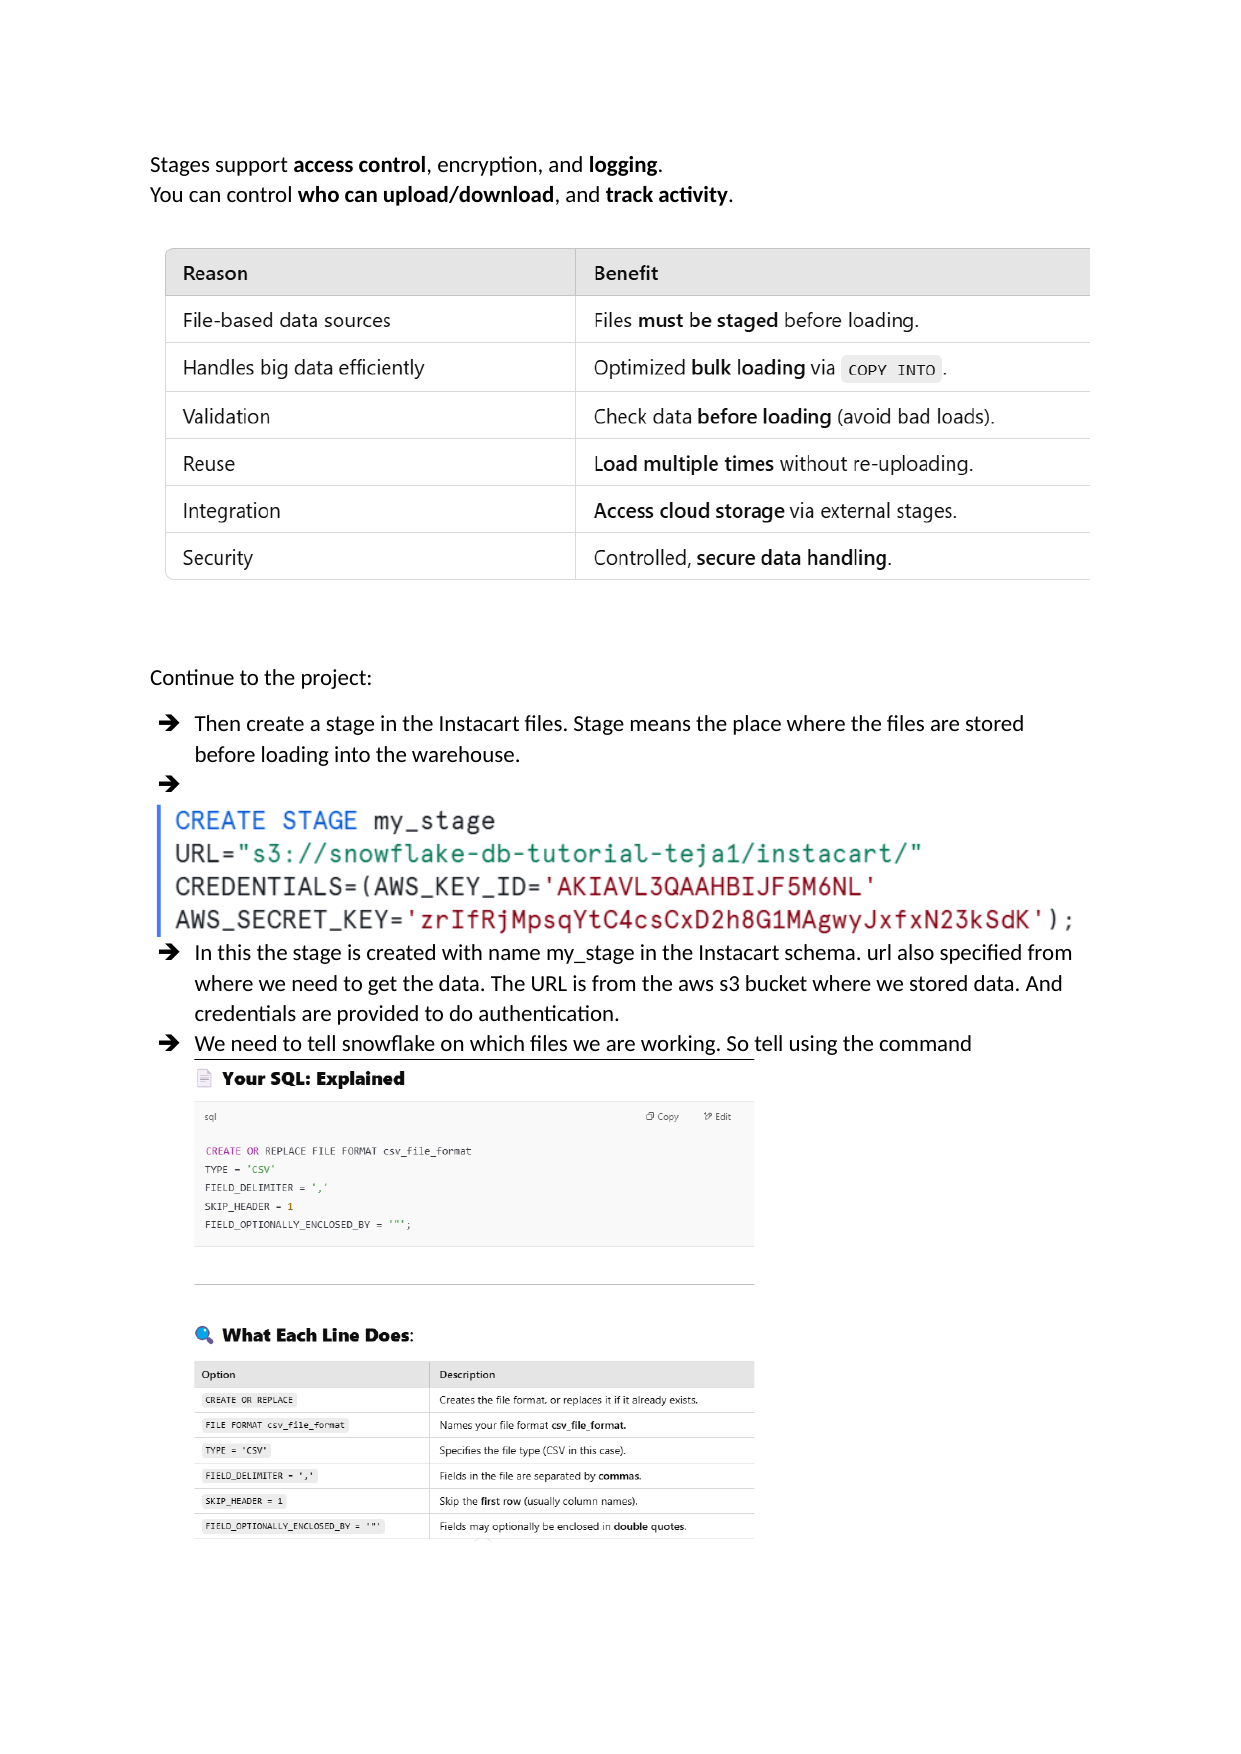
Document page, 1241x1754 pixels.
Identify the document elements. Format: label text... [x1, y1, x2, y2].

list In this the stage is created with name my_stage in the Instacart schema. url also specified from where we need to get the data. The URL is from the aws s3 bucket where we stored data. And credentials are provided to do authentication. [157, 938, 1090, 1027]
picture [194, 1059, 755, 1542]
text Stages support access control, encryption, and logging. You can control who can upload/download, and track activity. [150, 150, 1090, 208]
text Continue to the project: [150, 663, 1090, 691]
picture [156, 800, 1098, 937]
list Then create a stage in the Instacart files. Stage means the place where the files are stored before loading into the warehouse. [157, 709, 1090, 768]
picture [150, 227, 1091, 597]
